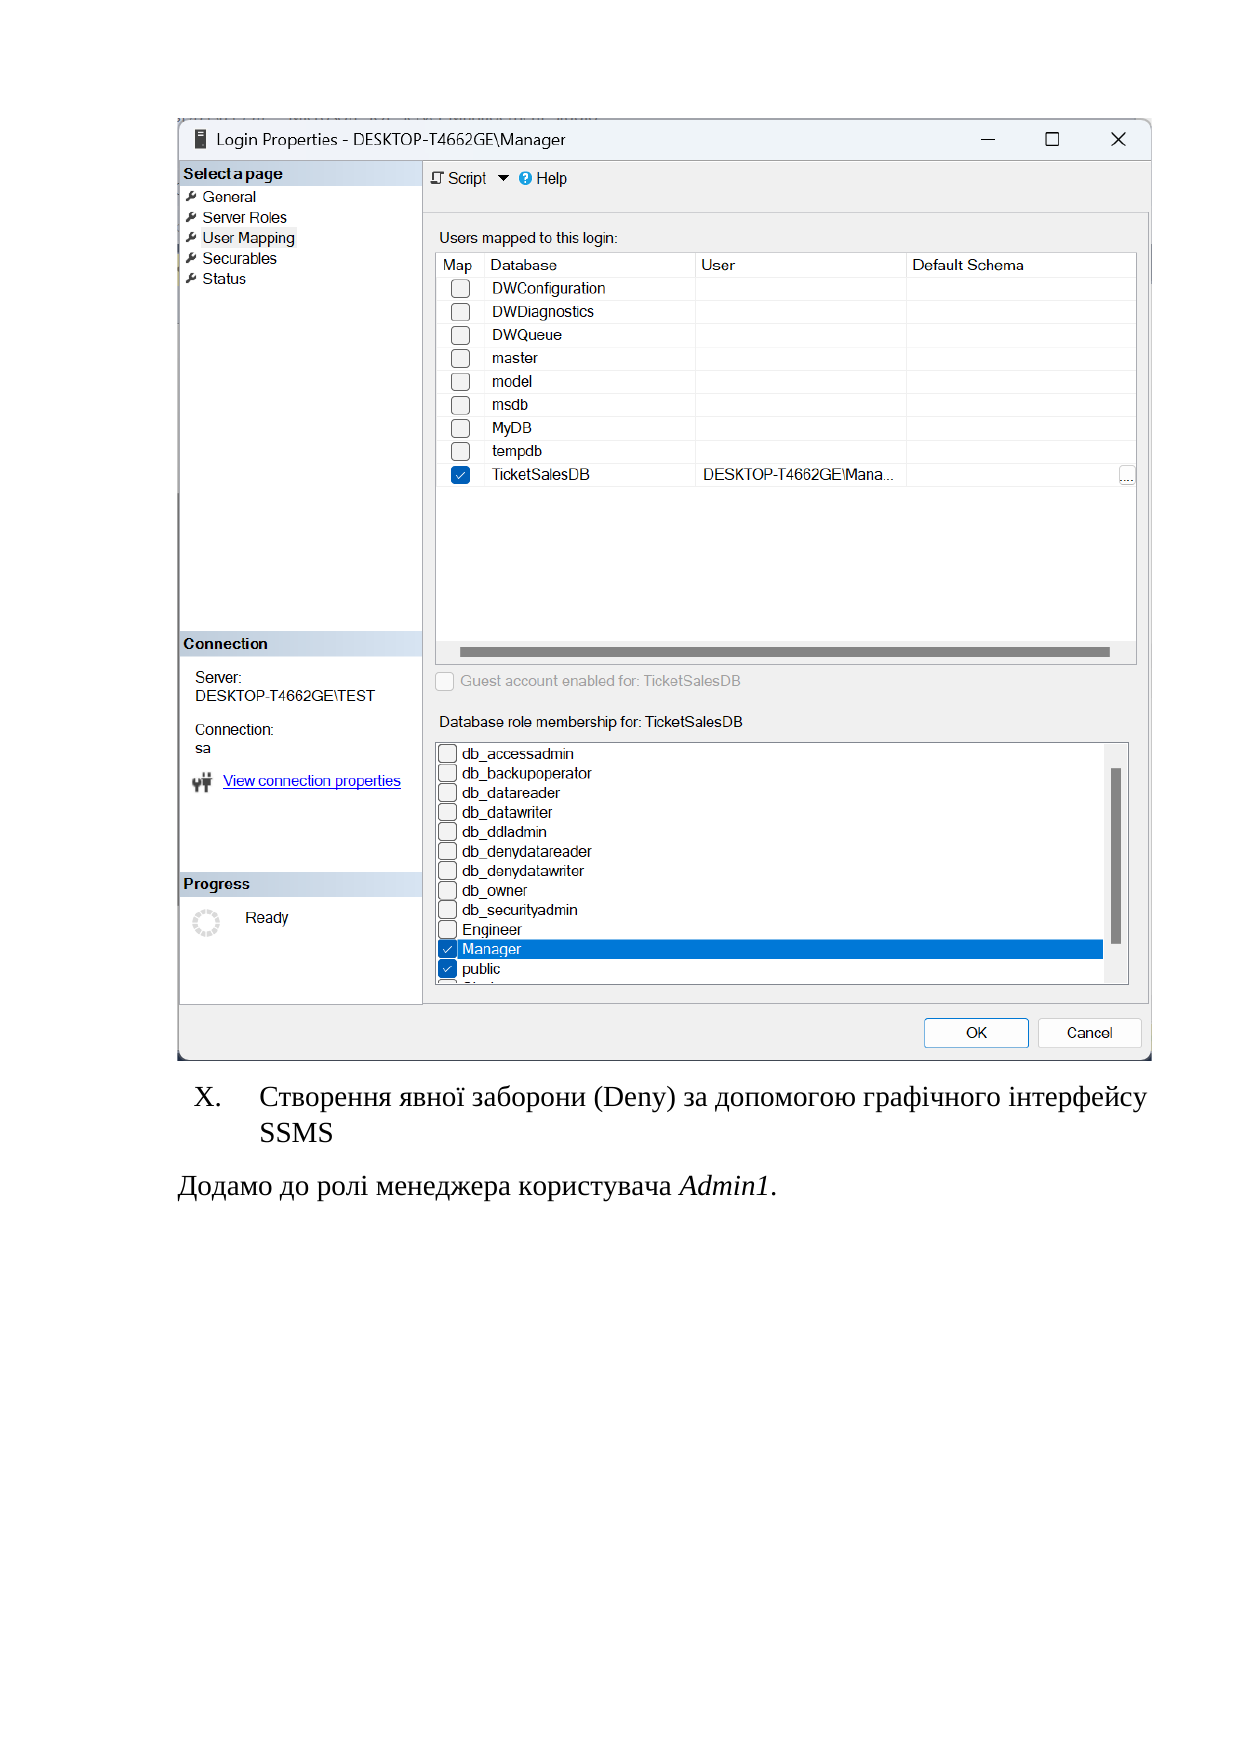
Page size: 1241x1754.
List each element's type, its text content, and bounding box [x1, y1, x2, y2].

picture [177, 118, 1152, 1061]
text Додамо до ролі менеджера користувача Admin1. [177, 1168, 1152, 1202]
list Створення явної заборони (Deny) за допомогою графічного інтерфейсу SSMS [222, 1079, 1152, 1149]
